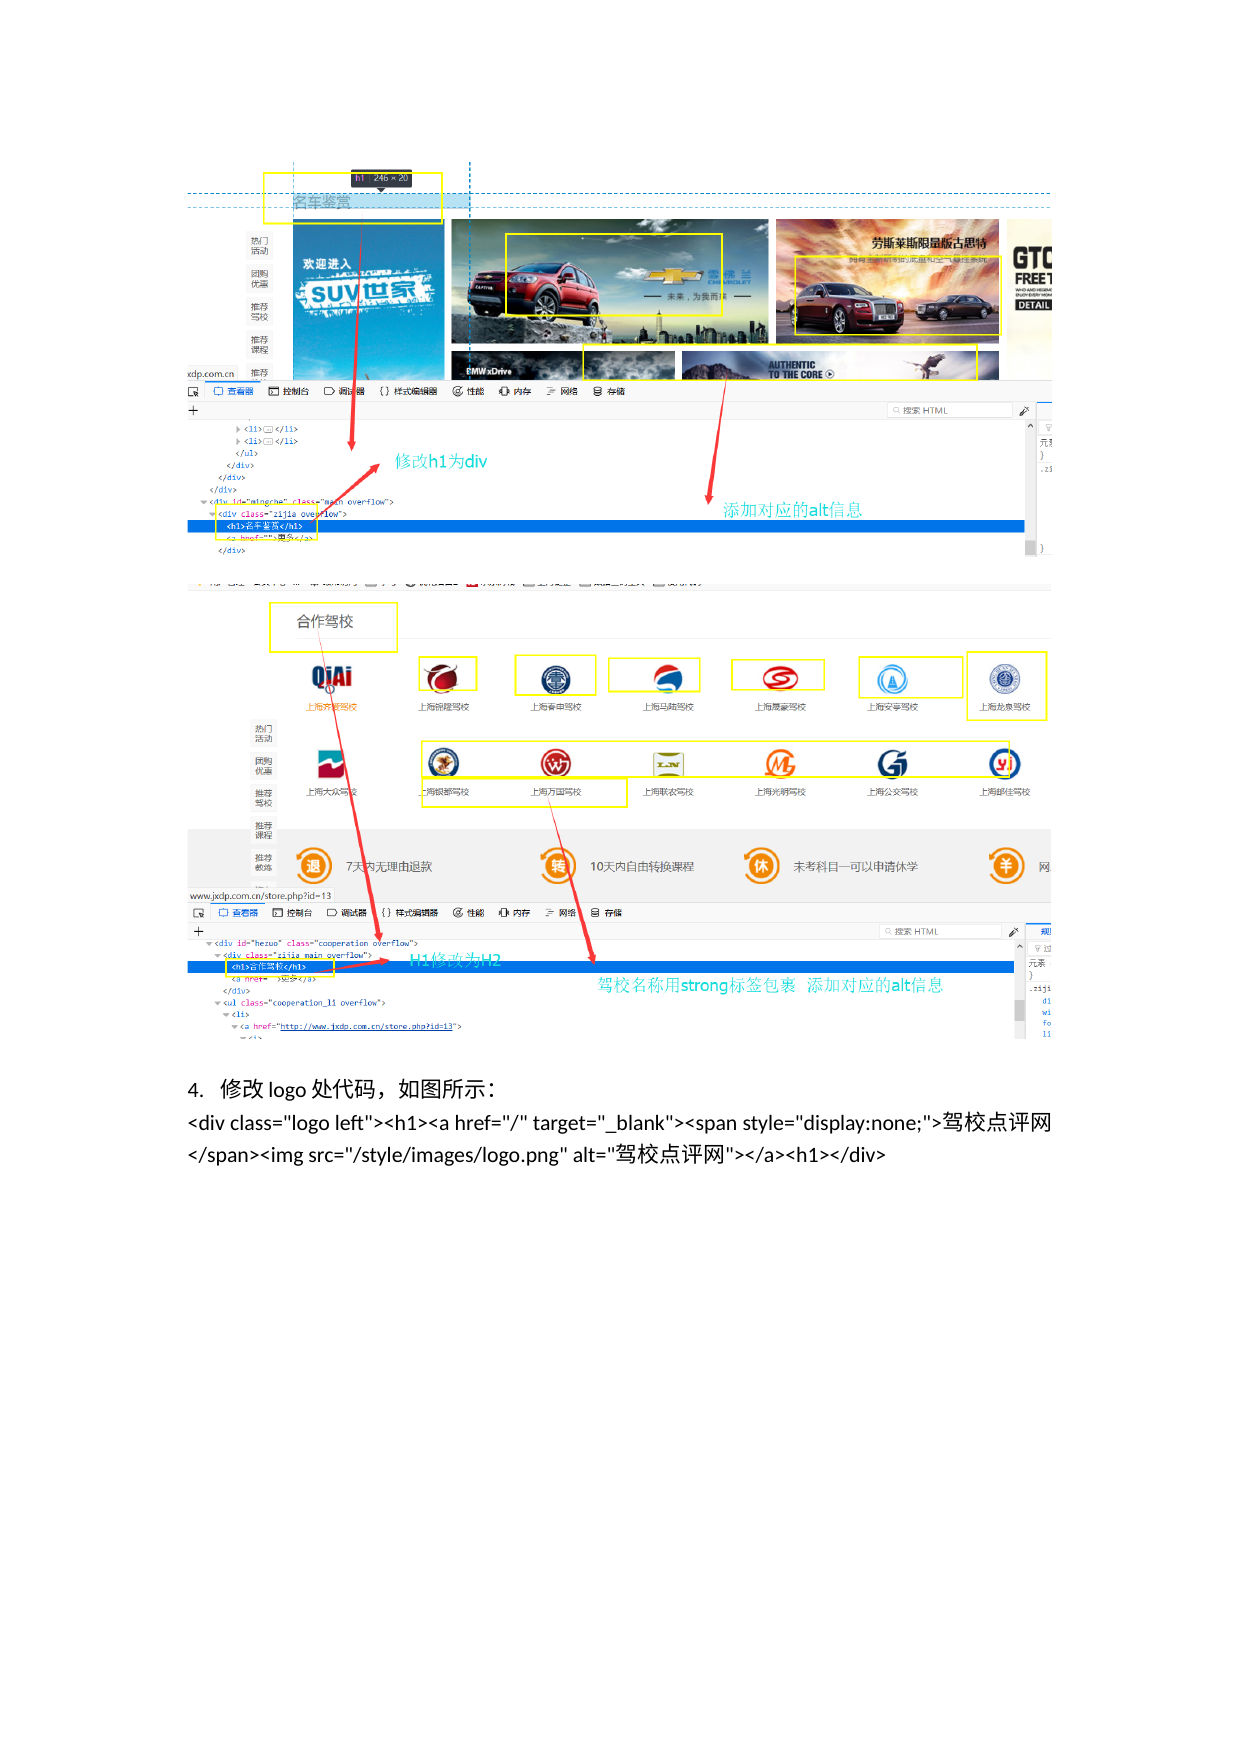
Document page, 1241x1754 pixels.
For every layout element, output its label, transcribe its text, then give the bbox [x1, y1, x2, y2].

picture [187, 584, 1051, 1039]
list <div class="logo left"><h1><a href="/" target="_blank"><span style="display:none;">驾校点评网</span><img src="/style/images/logo.png" alt="驾校点评网"></a><h1></div> [187, 1104, 1053, 1169]
picture [187, 162, 1052, 557]
list 修改logo处代码，如图所示： [187, 1072, 1053, 1104]
